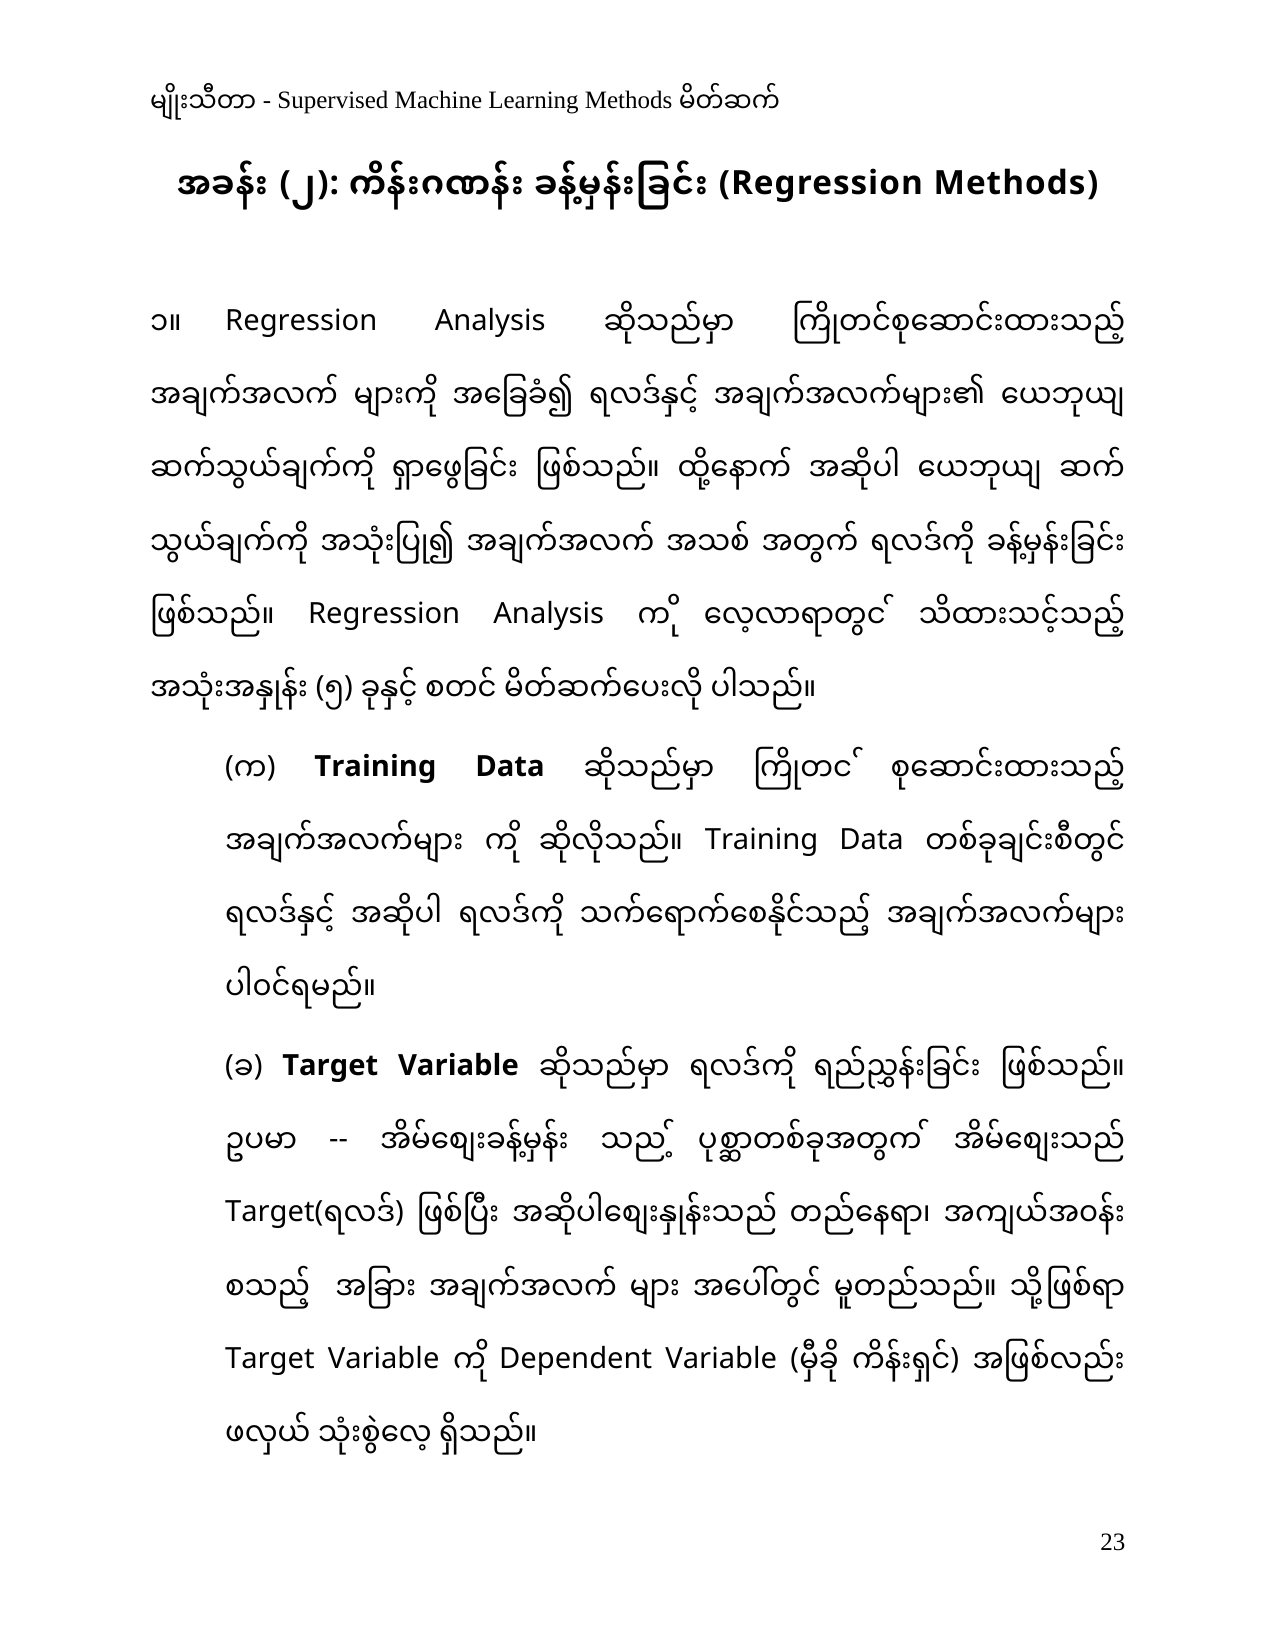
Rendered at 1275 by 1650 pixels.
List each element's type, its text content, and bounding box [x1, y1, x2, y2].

text ၁။ Regression Analysis ဆိုသည်မှာ ကြိုတင်စုဆောင်းထားသည့် အချက်အလက် များကို အခြေခံ၍ ရလဒ်နှင့် အချက်အလက်များ၏ ယေဘုယျ ဆက်သွယ်ချက်ကို ရှာဖွေခြင်း ဖြစ်သည်။ ထို့နောက် အဆိုပါ ယေဘုယျ ဆက်သွယ်ချက်ကို အသုံးပြု၍ အချက်အလက် အသစ် အတွက် ရလဒ်ကို ခန့်မှန်းခြင်း ဖြစ်သည်။ Regression Analysis ကို လေ့လာရာတွင် သိထားသင့်သည့် အသုံးအနှုန်း (၅) ခုနှင့် စတင် မိတ်ဆက်ပေးလို ပါသည်။ [150, 292, 1125, 722]
subtitle အခန်း (၂): [150, 150, 1125, 223]
text (ခ) Target Variable ဆိုသည်မှာ ရလဒ်ကို ရည်ညွှန်းခြင်း ဖြစ်သည်။ ဥပမာ -- အိမ်စျေးခန့်မှန်း သည့် ပုစ္ဆာတစ်ခုအတွက် အိမ်စျေးသည် Target(ရလဒ်) ဖြစ်ပြီး အဆိုပါစျေးနှုန်းသည် တည်နေရာ၊ အကျယ်အ၀န်း စသည့် အခြား အချက်အလက် များ အပေါ်တွင် မူတည်သည်။ သို့ဖြစ်ရာ Target Variable ကို Dependent Variable (မှီခို ကိန်းရှင်) အဖြစ်လည်း ဖလှယ် သုံးစွဲလေ့ ရှိသည်။ [225, 1037, 1125, 1466]
text (က) Training Data ဆိုသည်မှာ ကြိုတင် စုဆောင်းထားသည့် အချက်အလက်များ ကို ဆိုလိုသည်။ Training Data တစ်ခုချင်းစီတွင် ရလဒ်နှင့် အဆိုပါ ရလဒ်ကို သက်ရောက်စေနိုင်သည့် အချက်အလက်များ ပါ၀င်ရမည်။ [225, 737, 1125, 1021]
